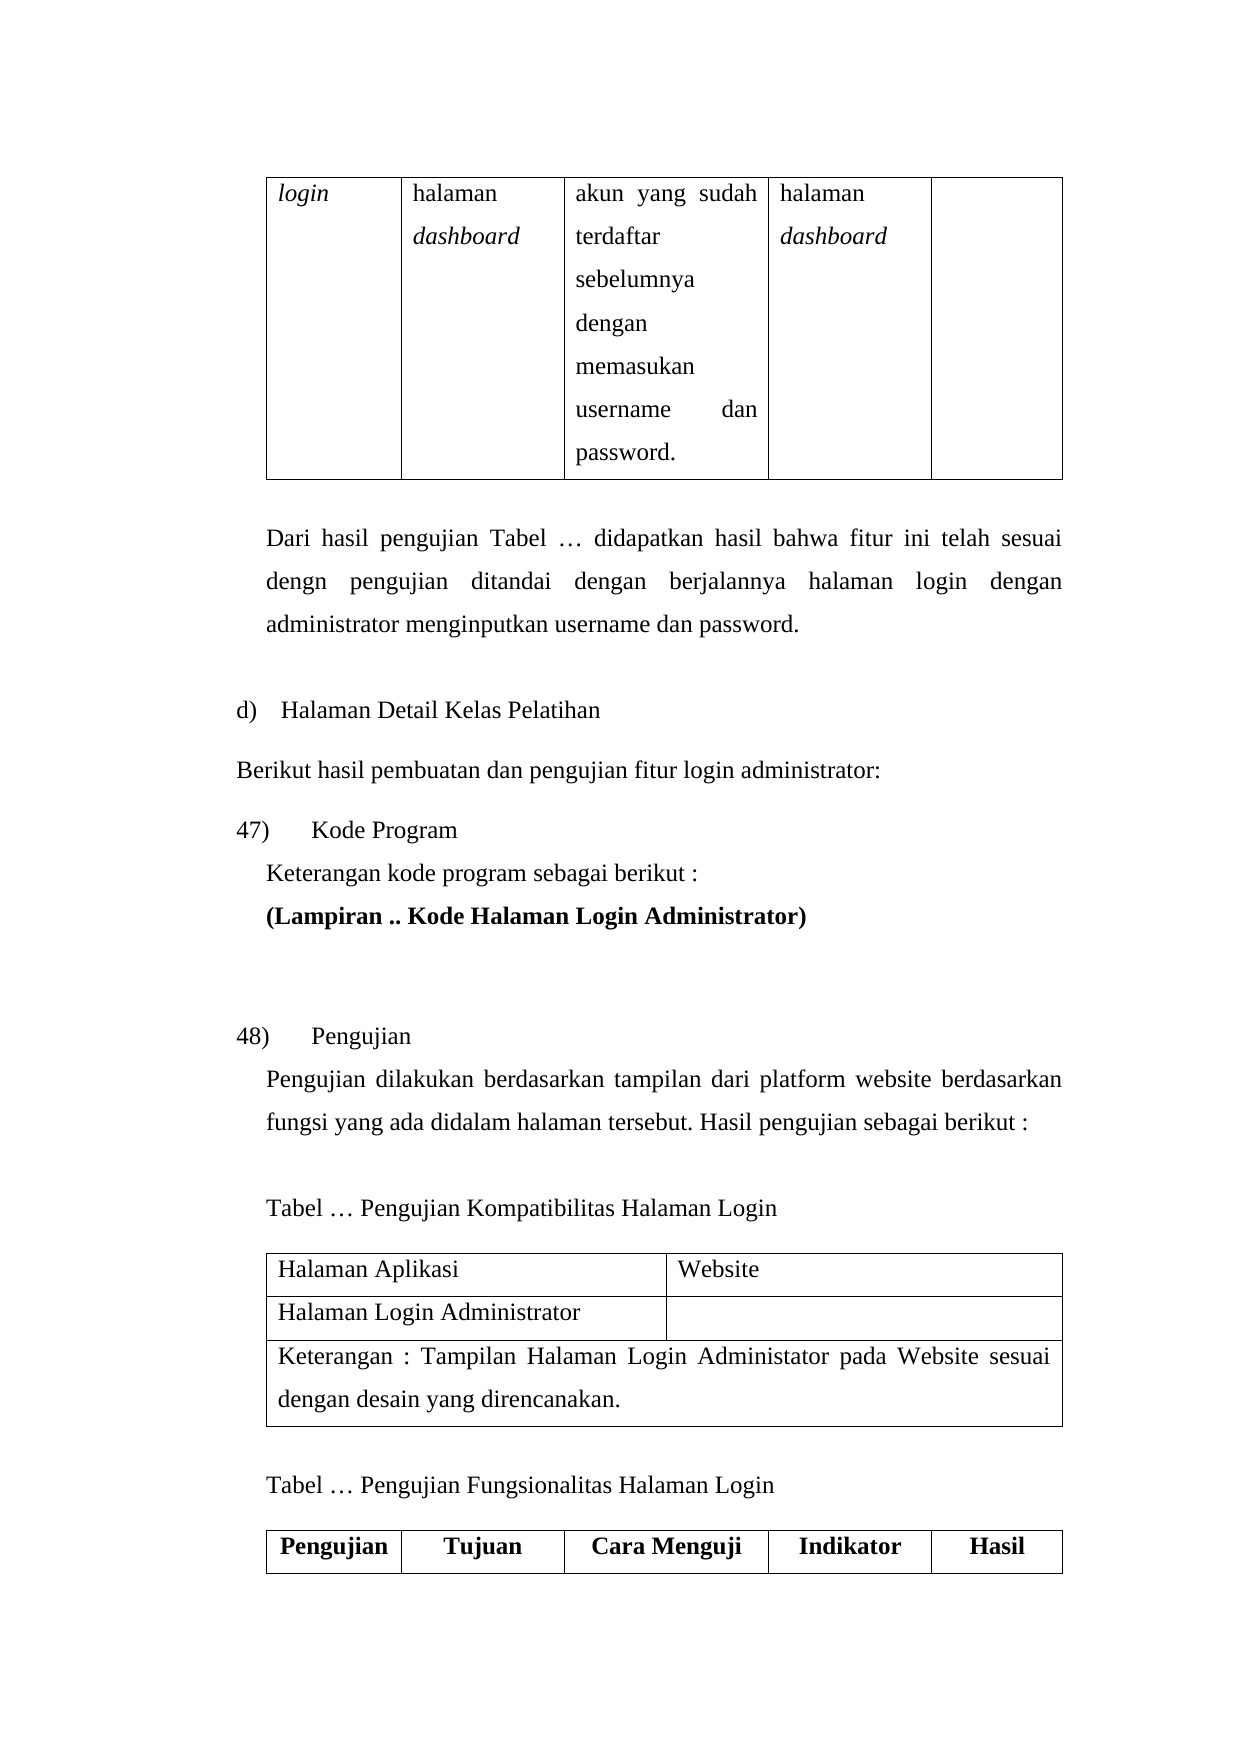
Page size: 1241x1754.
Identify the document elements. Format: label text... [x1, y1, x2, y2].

list Pengujian [236, 1021, 1063, 1050]
list Keterangan kode program sebagai berikut : [266, 858, 1063, 887]
table_cell [667, 1297, 1062, 1340]
list Pengujian dilakukan berdasarkan tampilan dari platform website berdasarkan fungsi yang ada didalam halaman tersebut. Hasil pengujian sebagai berikut : [266, 1064, 1063, 1136]
table_header Hasil Pengujian [932, 1531, 1062, 1573]
table_header Pengujian [267, 1531, 401, 1573]
list (Lampiran .. Kode Halaman Login Administrator) [266, 901, 1063, 930]
list Tabel … Pengujian Fungsionalitas Halaman Login [266, 1470, 1063, 1499]
text Berikut hasil pembuatan dan pengujian fitur login administrator: [236, 755, 1063, 784]
list Halaman Detail Kelas Pelatihan [236, 696, 1063, 724]
list Kode Program [236, 815, 1063, 844]
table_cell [402, 178, 564, 479]
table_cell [565, 178, 768, 479]
table_header Halaman Aplikasi [267, 1254, 666, 1296]
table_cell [267, 178, 401, 479]
table_cell Halaman Login Administrator [267, 1297, 666, 1340]
table_header Tujuan [402, 1531, 564, 1573]
table_header Website [667, 1254, 1062, 1296]
list Dari hasil pengujian Tabel … didapatkan hasil bahwa fitur ini telah sesuai dengn pengujian ditandai dengan berjalannya halaman login dengan administrator menginputkan username dan password. [266, 480, 1063, 638]
table_header Indikator [769, 1531, 931, 1573]
table_cell Keterangan : Tampilan Halaman Login Administator pada Website sesuai dengan desain yang direncanakan. [267, 1341, 1062, 1426]
table_header Cara Menguji [565, 1531, 768, 1573]
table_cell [769, 178, 931, 479]
list Tabel … Pengujian Kompatibilitas Halaman Login [266, 1150, 1063, 1222]
table_cell √ [932, 178, 1062, 479]
